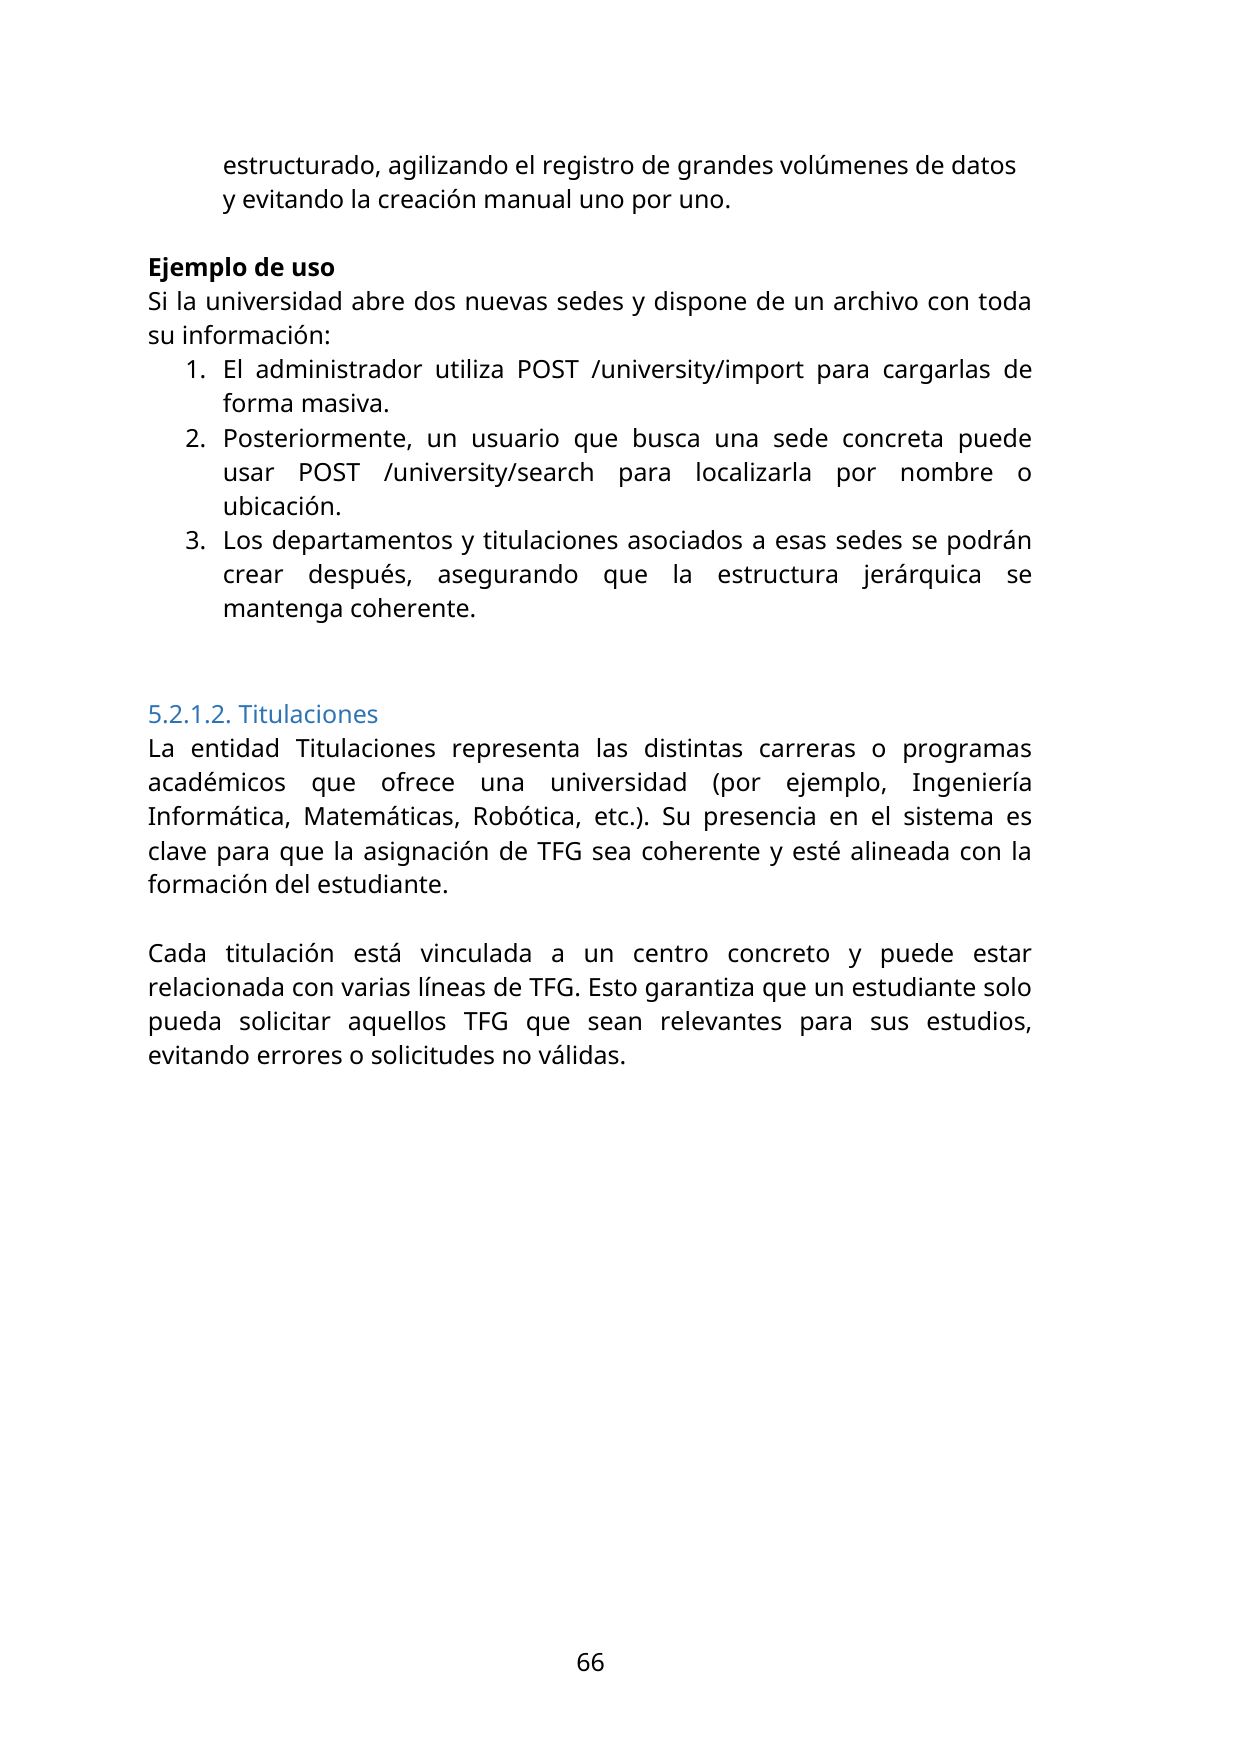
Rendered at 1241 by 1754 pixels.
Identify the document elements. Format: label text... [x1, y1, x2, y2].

subtitle Titulaciones [148, 697, 1033, 731]
text Cada titulación está vinculada a un centro concreto y puede estar relacionada con varias líneas de TFG. Esto garantiza que un estudiante solo pueda solicitar aquellos TFG que sean relevantes para sus estudios, evitando errores o solicitudes no válidas. [148, 935, 1033, 1072]
text La entidad Titulaciones representa las distintas carreras o programas académicos que ofrece una universidad (por ejemplo, Ingeniería Informática, Matemáticas, Robótica, etc.). Su presencia en el sistema es clave para que la asignación de TFG sea coherente y esté alineada con la formación del estudiante. [148, 731, 1033, 901]
text Si la universidad abre dos nuevas sedes y dispone de un archivo con toda su información: [148, 284, 1033, 352]
text Ejemplo de uso [148, 250, 1033, 284]
list Los departamentos y titulaciones asociados a esas sedes se podrán crear después, asegurando que la estructura jerárquica se mantenga coherente. [185, 522, 1033, 624]
list Posteriormente, un usuario que busca una sede concreta puede usar POST /university/search para localizarla por nombre o ubicación. [185, 420, 1033, 522]
list El administrador utiliza POST /university/import para cargarlas de forma masiva. [185, 352, 1033, 420]
